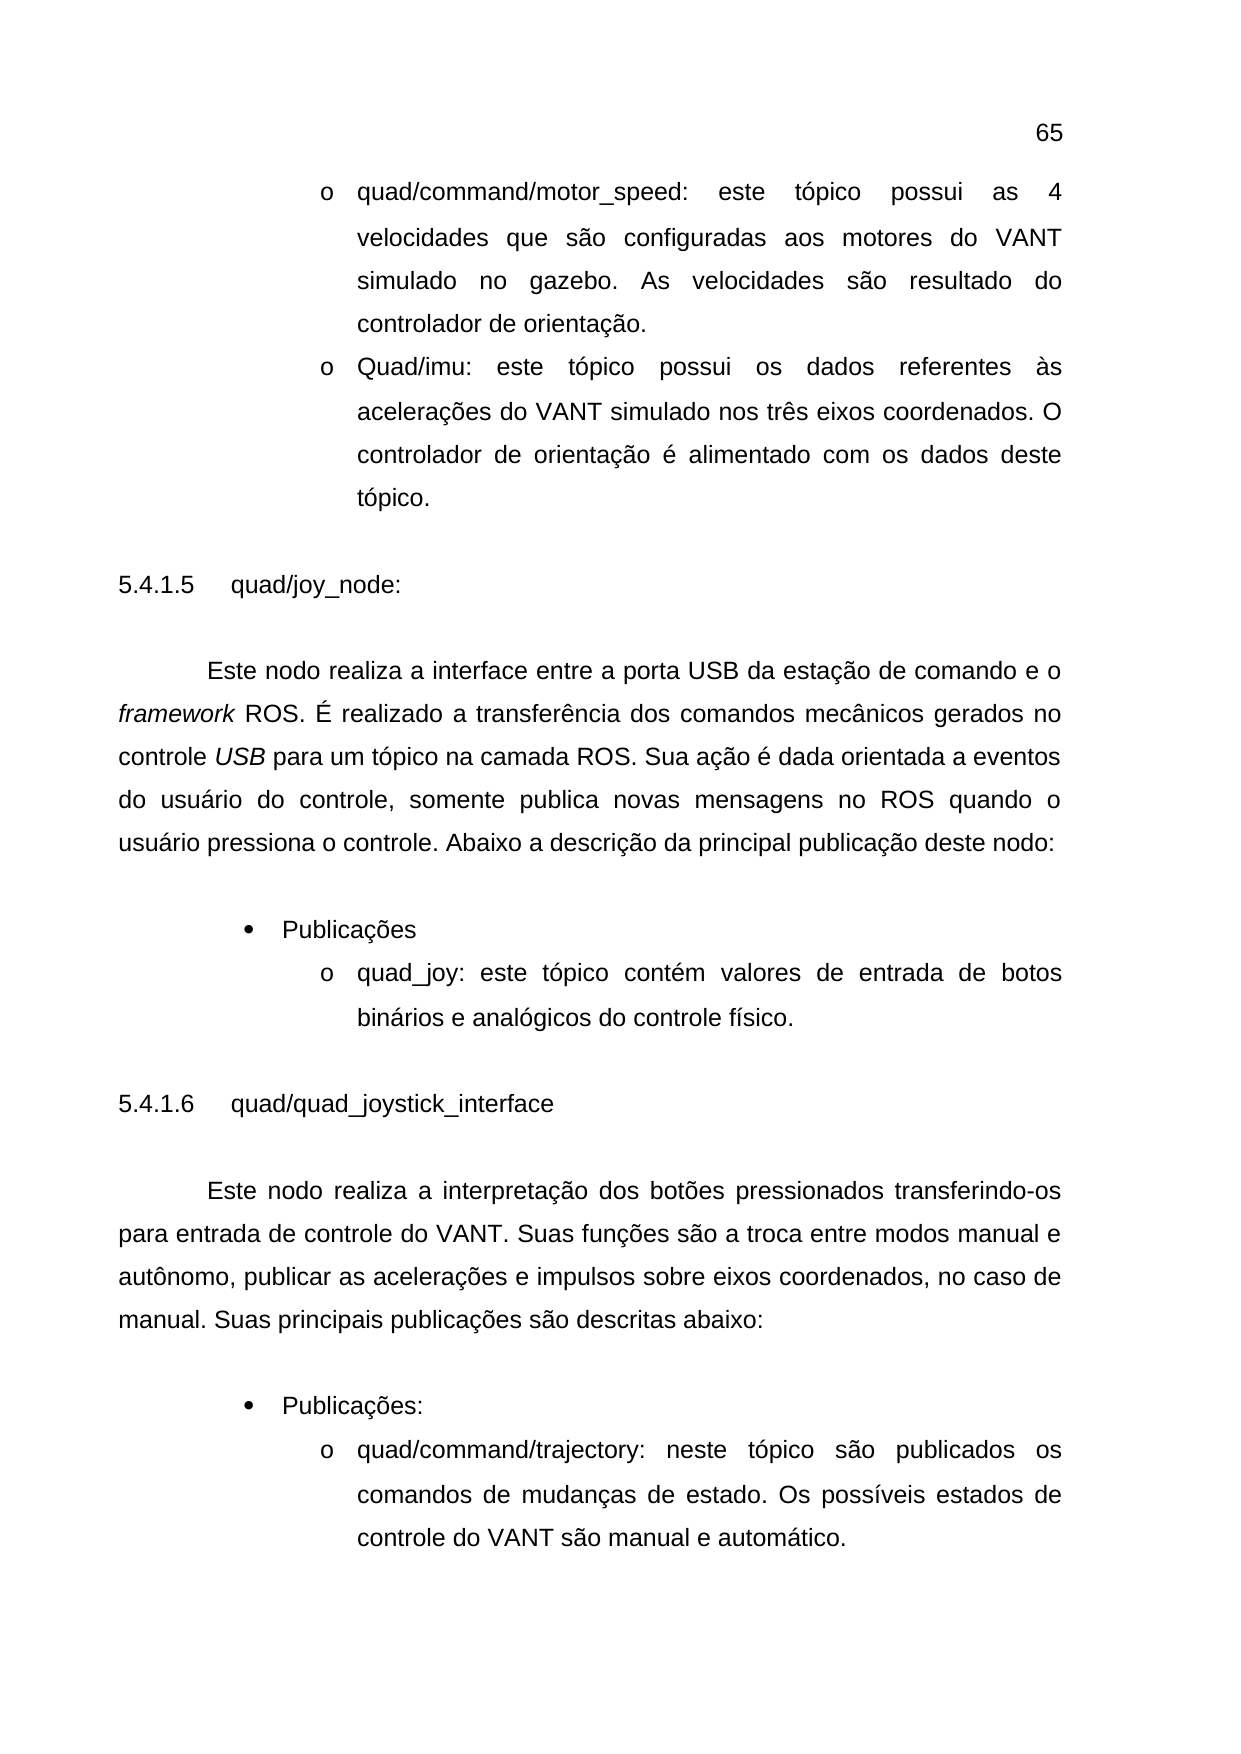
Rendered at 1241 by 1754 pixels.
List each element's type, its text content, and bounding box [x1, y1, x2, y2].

subtitle quad/joy_node: [118, 570, 1063, 598]
list Quad/imu: este tópico possui os dados referentes às acelerações do VANT simulado nos três eixos coordenados. O controlador de orientação é alimentado com os dados deste tópico. [319, 352, 1063, 512]
text Este nodo realiza a interface entre a porta USB da estação de comando e o framework ROS. É realizado a transferência dos comandos mecânicos gerados no controle USB para um tópico na camada ROS. Sua ação é dada orientada a eventos do usuário do controle, somente publica novas mensagens no ROS quando o usuário pressiona o controle. Abaixo a descrição da principal publicação deste nodo: [118, 656, 1063, 857]
list quad_joy: este tópico contém valores de entrada de botos binários e analógicos do controle físico. [319, 958, 1063, 1032]
list quad/command/trajectory: neste tópico são publicados os comandos de mudanças de estado. Os possíveis estados de controle do VANT são manual e automático. [319, 1434, 1063, 1552]
subtitle quad/quad_joystick_interface [118, 1089, 1063, 1118]
text Este nodo realiza a interpretação dos botões pressionados transferindo-os para entrada de controle do VANT. Suas funções são a troca entre modos manual e autônomo, publicar as acelerações e impulsos sobre eixos coordenados, no caso de manual. Suas principais publicações são descritas abaixo: [118, 1176, 1063, 1334]
list Publicações: [244, 1391, 1063, 1420]
list Publicações [244, 915, 1063, 943]
list quad/command/motor_speed: este tópico possui as 4 velocidades que são configuradas aos motores do VANT simulado no gazebo. As velocidades são resultado do controlador de orientação. [319, 177, 1063, 337]
